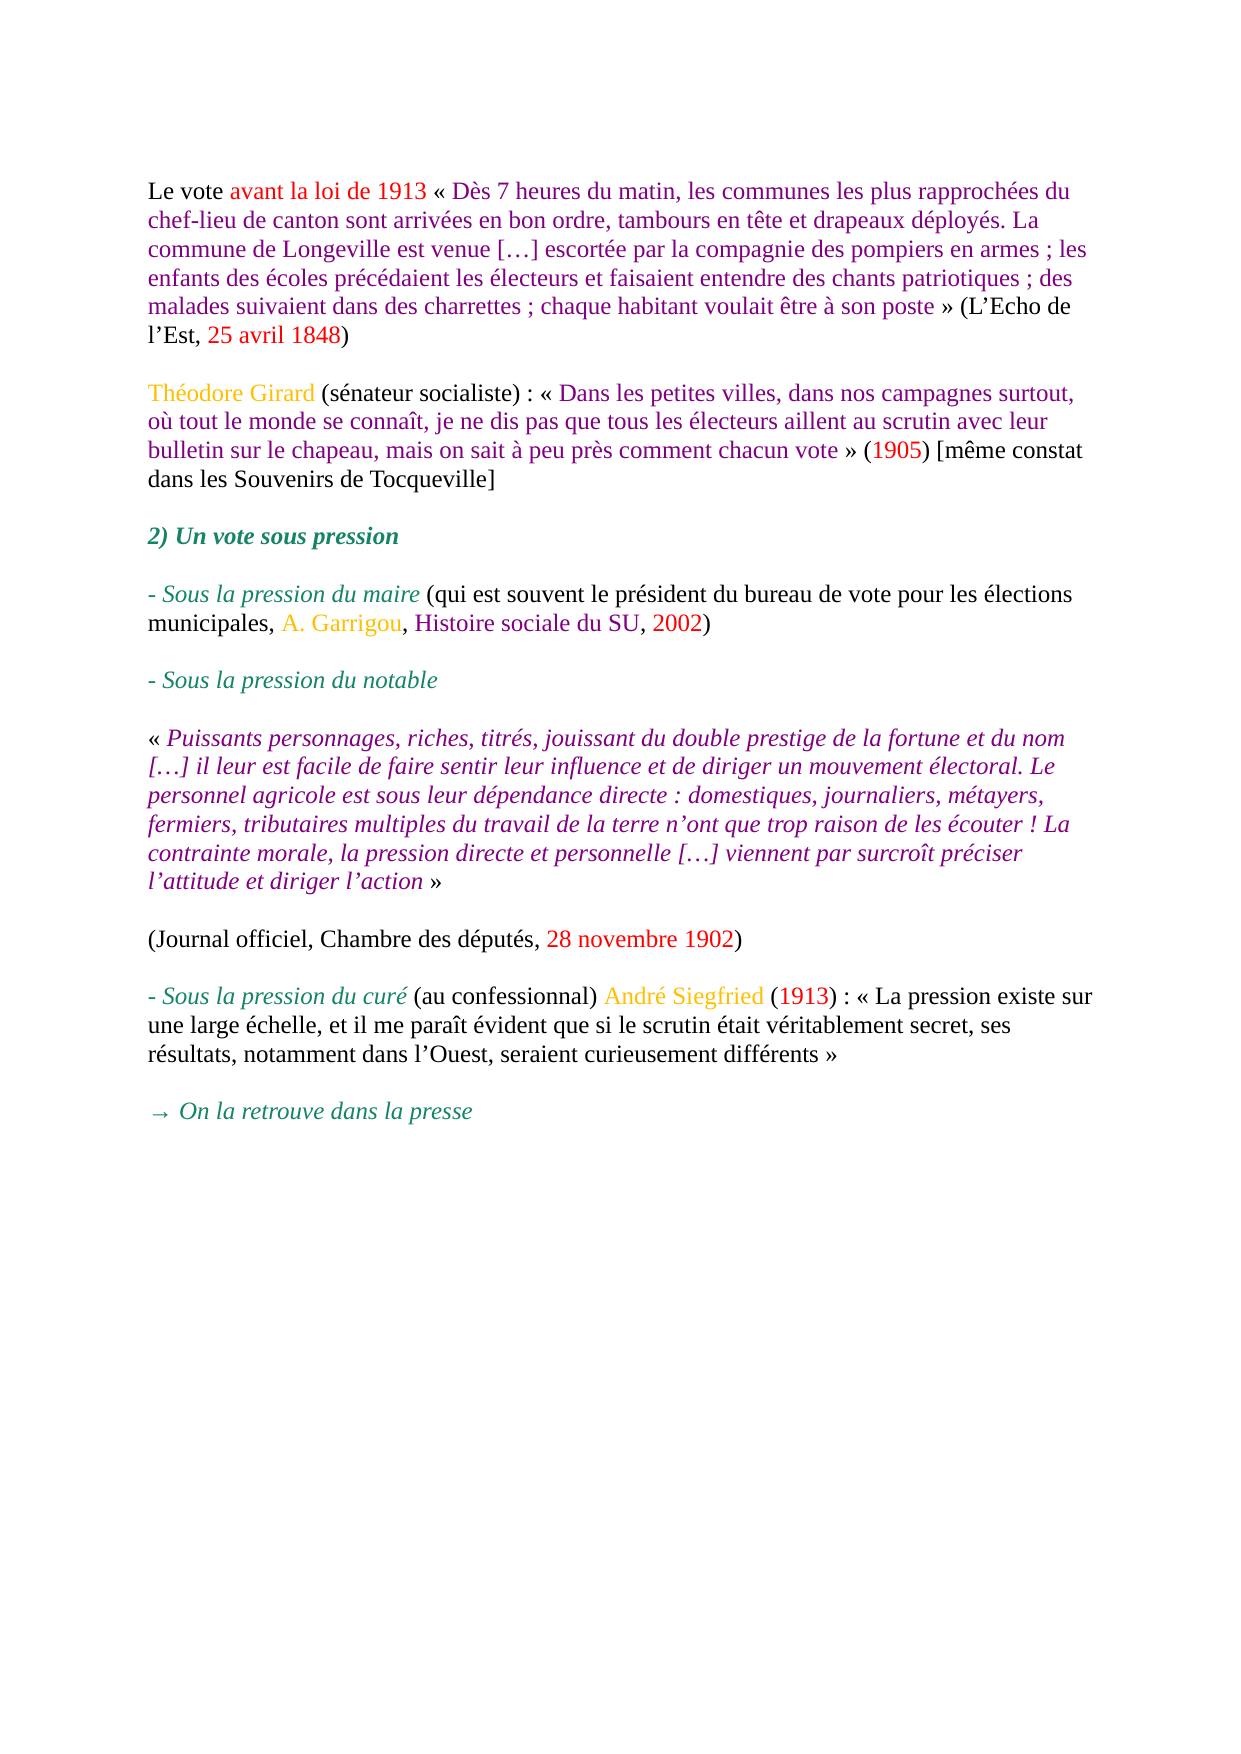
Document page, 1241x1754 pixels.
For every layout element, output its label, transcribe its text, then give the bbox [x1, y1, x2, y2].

text « Puissants personnages, riches, titrés, jouissant du double prestige de la fortune et du nom […] il leur est facile de faire sentir leur influence et de diriger un mouvement électoral. Le personnel agricole est sous leur dépendance directe : domestiques, journaliers, métayers, fermiers, tributaires multiples du travail de la terre n’ont que trop raison de les écouter ! La contrainte morale, la pression directe et personnelle […] viennent par surcroît préciser l’attitude et diriger l’action » [148, 723, 1093, 895]
text Le vote avant la loi de 1913 « Dès 7 heures du matin, les communes les plus rapprochées du chef-lieu de canton sont arrivées en bon ordre, tambours en tête et drapeaux déployés. La commune de Longeville est venue […] escortée par la compagnie des pompiers en armes ; les enfants des écoles précédaient les électeurs et faisaient entendre des chants patriotiques ; des malades suivaient dans des charrettes ; chaque habitant voulait être à son poste » (L’Echo de l’Est, 25 avril 1848) [148, 176, 1093, 349]
text 2) Un vote sous pression [148, 521, 1093, 550]
text - Sous la pression du curé (au confessionnal) André Siegfried (1913) : « La pression existe sur une large échelle, et il me paraît évident que si le scrutin était véritablement secret, ses résultats, notamment dans l’Ouest, seraient curieusement différents » [148, 981, 1093, 1068]
text Théodore Girard (sénateur socialiste) : « Dans les petites villes, dans nos campagnes surtout, où tout le monde se connaît, je ne dis pas que tous les électeurs aillent au scrutin avec leur bulletin sur le chapeau, mais on sait à peu près comment chacun vote » (1905) [même constat dans les Souvenirs de Tocqueville] [148, 378, 1093, 493]
text - Sous la pression du notable [148, 665, 1093, 694]
text → On la retrouve dans la presse [148, 1096, 1093, 1125]
text (Journal officiel, Chambre des députés, 28 novembre 1902) [148, 924, 1093, 953]
text - Sous la pression du maire (qui est souvent le président du bureau de vote pour les élections municipales, A. Garrigou, Histoire sociale du SU, 2002) [148, 579, 1093, 636]
